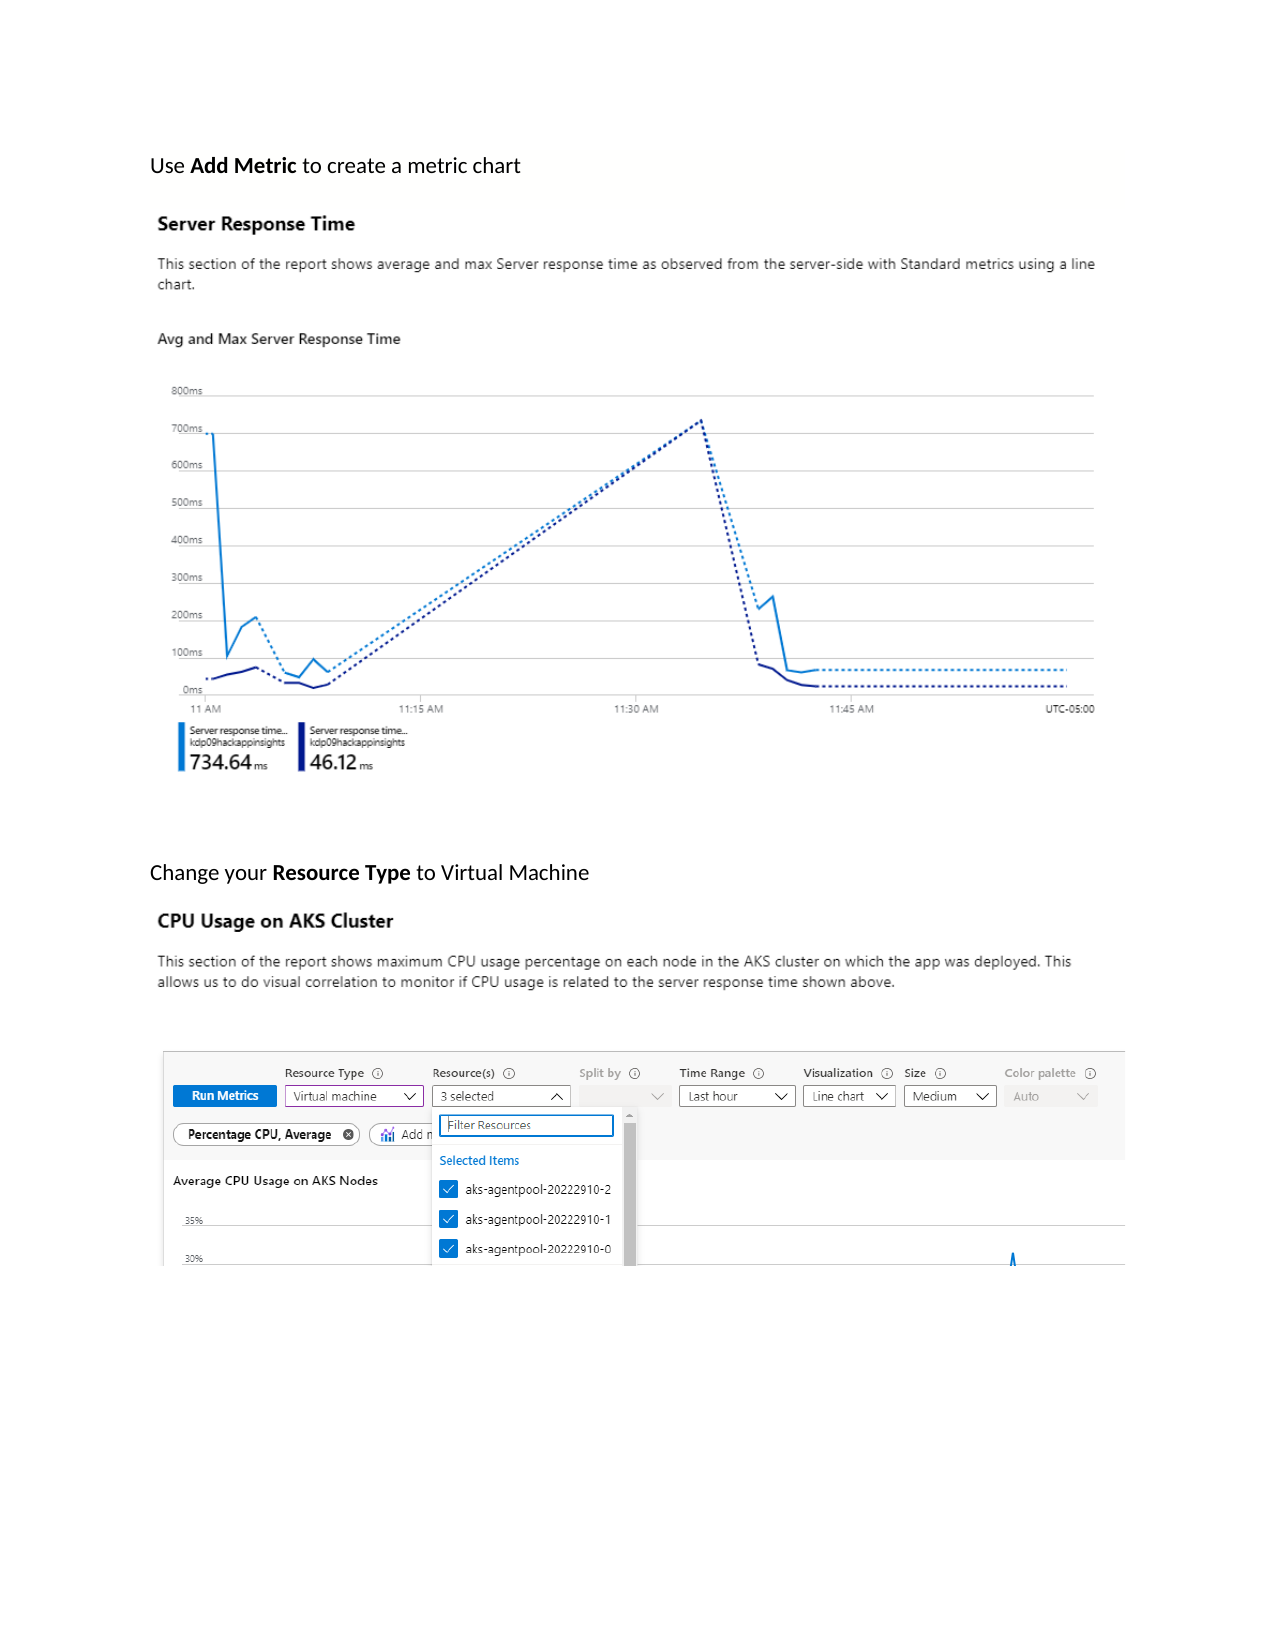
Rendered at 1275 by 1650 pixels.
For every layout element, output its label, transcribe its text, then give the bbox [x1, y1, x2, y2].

picture [150, 905, 1125, 1014]
picture [150, 1032, 1125, 1266]
text Change your Resource Type to Virtual Machine [150, 858, 1125, 886]
text Use Add Metric to create a metric chart [150, 150, 1125, 180]
picture [150, 209, 1125, 793]
